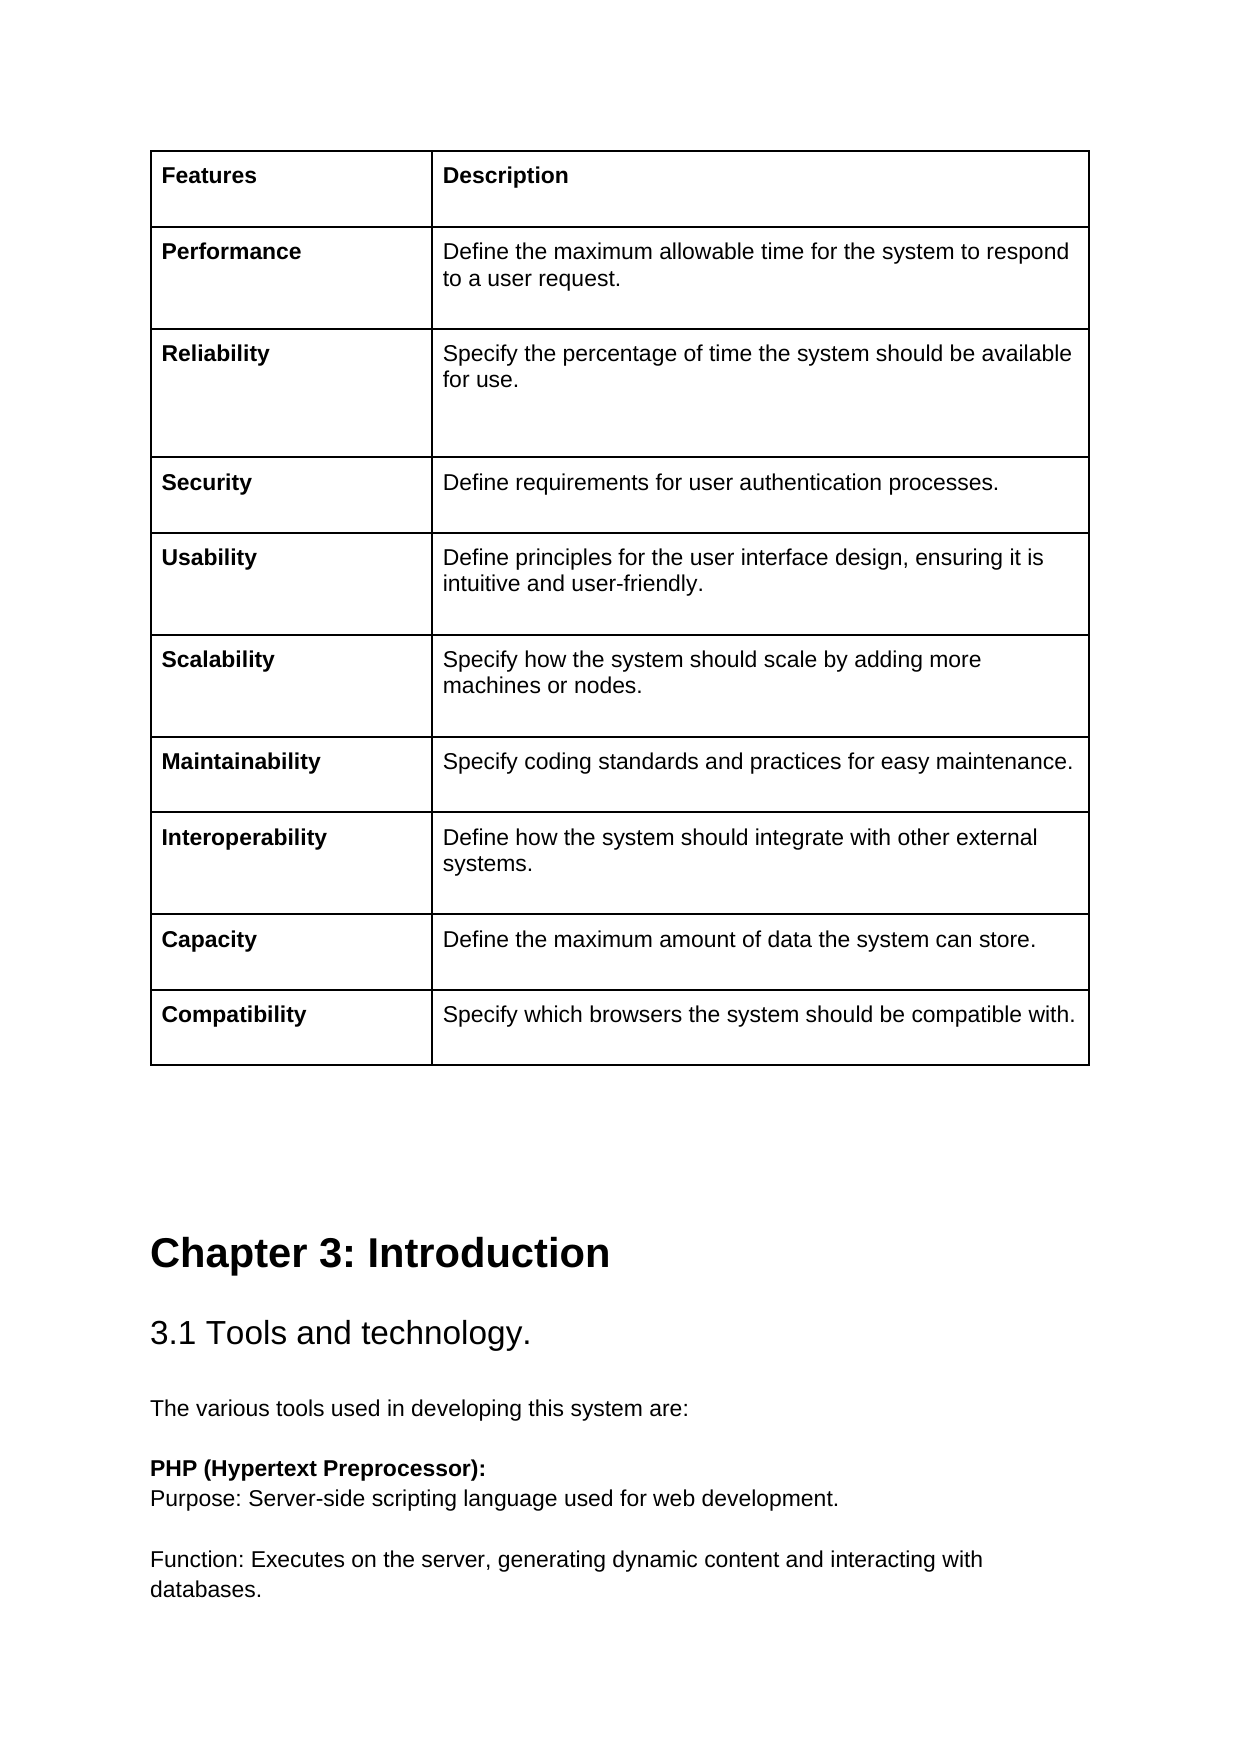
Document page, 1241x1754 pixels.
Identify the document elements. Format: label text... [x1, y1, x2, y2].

text Function: Executes on the server, generating dynamic content and interacting with databases. [150, 1546, 1090, 1602]
table_cell Scalability [152, 636, 431, 736]
text Purpose: Server-side scripting language used for web development. [150, 1485, 1090, 1511]
table_cell Specify how the system should scale by adding more machines or nodes. [433, 636, 1088, 736]
table_cell Usability [152, 534, 431, 633]
table_header Features [152, 152, 431, 226]
table_cell Maintainability [152, 738, 431, 811]
table_cell Define principles for the user interface design, ensuring it is intuitive and user-friendly. [433, 534, 1088, 633]
table_header Description [433, 152, 1088, 226]
table_cell Performance [152, 228, 431, 328]
table_cell Define requirements for user authentication processes. [433, 458, 1088, 532]
table_cell Define how the system should integrate with other external systems. [433, 813, 1088, 913]
table_cell Specify coding standards and practices for easy maintenance. [433, 738, 1088, 811]
text PHP (Hypertext Preprocessor): [150, 1455, 1090, 1481]
table_cell Define the maximum allowable time for the system to respond to a user request. [433, 228, 1088, 328]
table_cell Define the maximum amount of data the system can store. [433, 915, 1088, 989]
table_cell Capacity [152, 915, 431, 989]
table_cell Specify the percentage of time the system should be available for use. [433, 330, 1088, 456]
table_cell Compatibility [152, 991, 431, 1064]
text The various tools used in developing this system are: [150, 1394, 1090, 1421]
table_cell Specify which browsers the system should be compatible with. [433, 991, 1088, 1064]
table_cell Reliability [152, 330, 431, 456]
table_cell Security [152, 458, 431, 532]
subtitle Chapter 3: Introduction [150, 1228, 1090, 1276]
table_cell Interoperability [152, 813, 431, 913]
subtitle 3.1 Tools and technology. [150, 1313, 1090, 1352]
